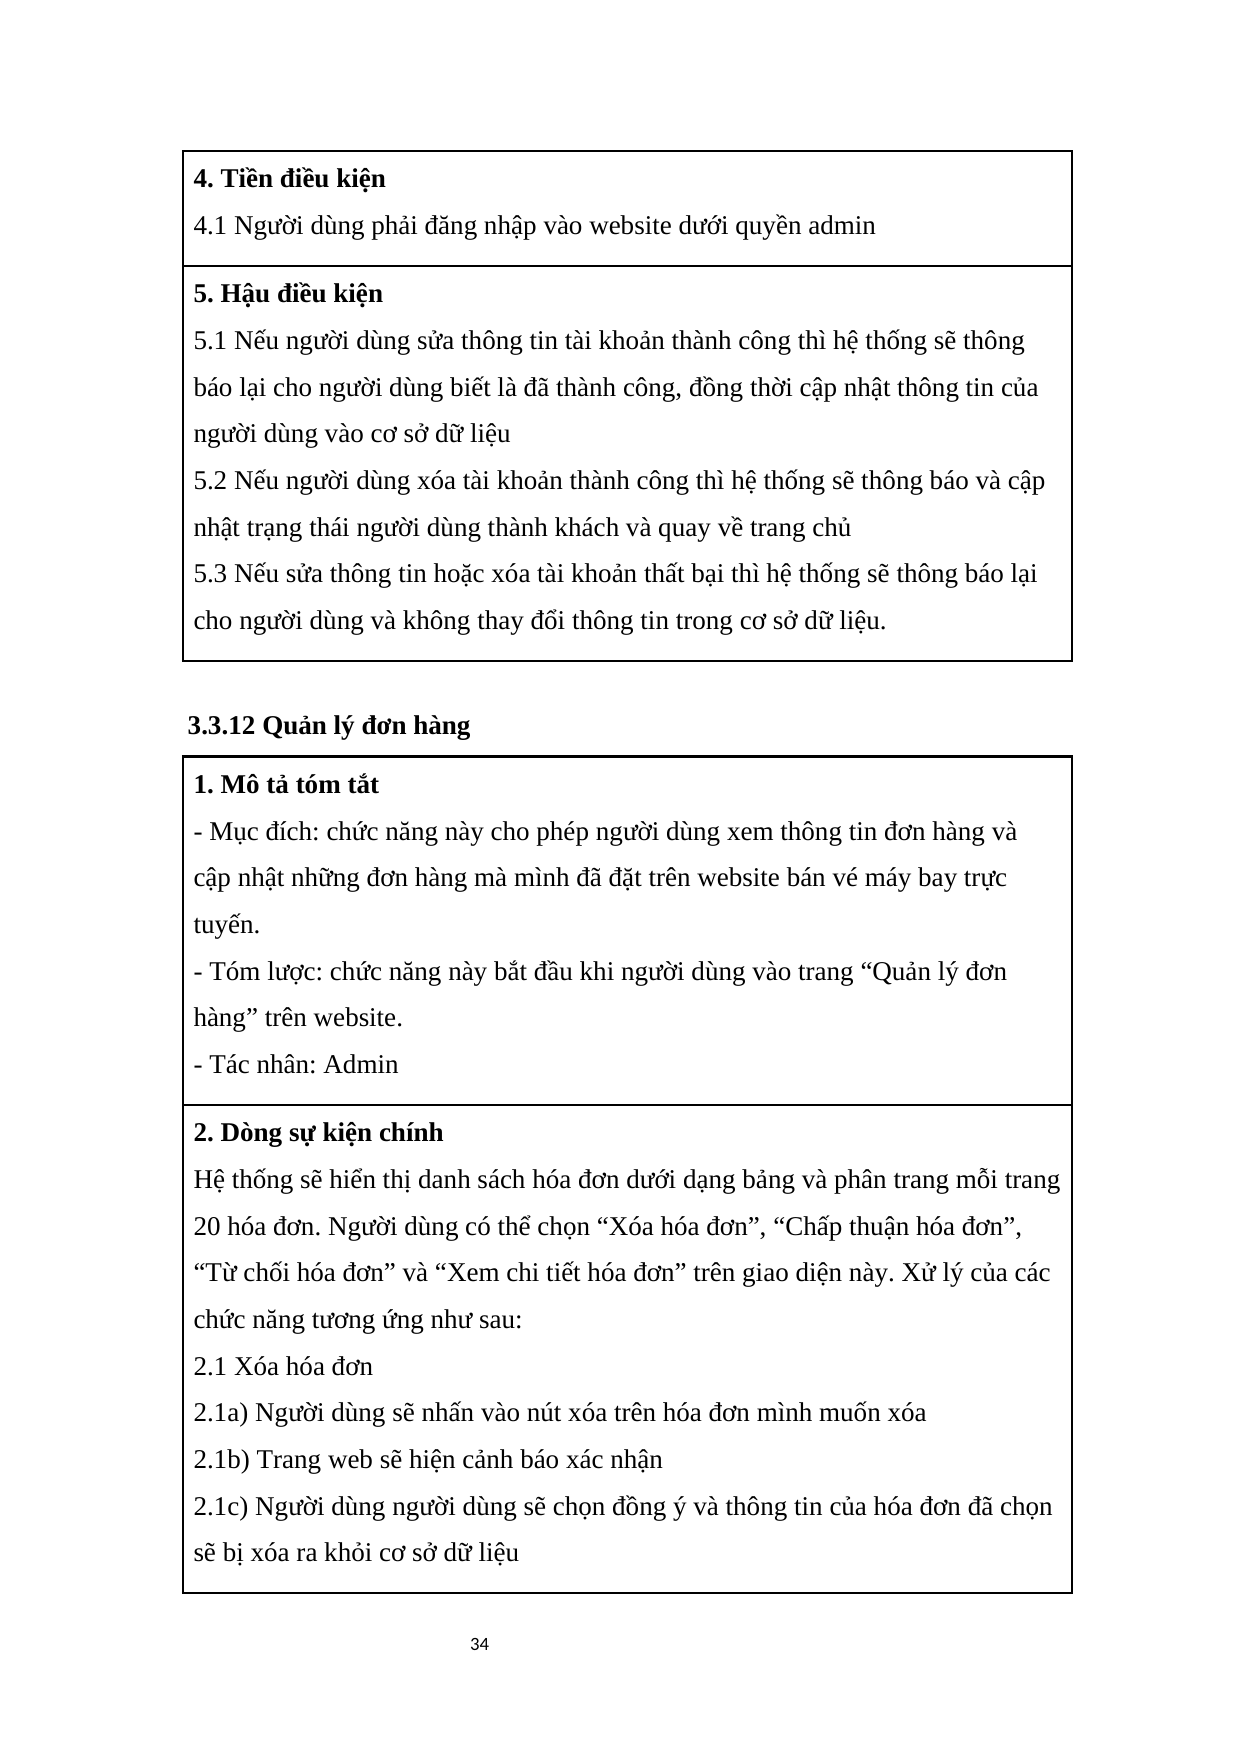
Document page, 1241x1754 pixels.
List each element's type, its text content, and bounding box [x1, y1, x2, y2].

table_cell 4. Tiền điều kiện 4.1 Người dùng phải đăng nhập vào website dưới quyền admin [184, 152, 1071, 265]
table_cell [184, 1106, 1071, 1592]
table_cell 5. Hậu điều kiện 5.1 Nếu người dùng sửa thông tin tài khoản thành công thì hệ thống sẽ thông báo lại cho người dùng biết là đã thành công, đồng thời cập nhật thông tin của người dùng vào cơ sở dữ liệu 5.2 Nếu người dùng xóa tài khoản thành công thì hệ thống sẽ thông báo và cập nhật trạng thái người dùng thành khách và quay về trang chủ 5.3 Nếu sửa thông tin hoặc xóa tài khoản thất bại thì hệ thống sẽ thông báo lại cho người dùng và không thay đổi thông tin trong cơ sở dữ liệu. [184, 267, 1071, 660]
table_header 1. Mô tả tóm tắt - Mục đích: chức năng này cho phép người dùng xem thông tin đơn hàng và cập nhật những đơn hàng mà mình đã đặt trên website bán vé máy bay trực tuyến. - Tóm lược: chức năng này bắt đầu khi người dùng vào trang “Quản lý đơn hàng” trên website. - Tác nhân: Admin [184, 758, 1071, 1104]
text 3.3.12 Quản lý đơn hàng [187, 709, 1053, 740]
